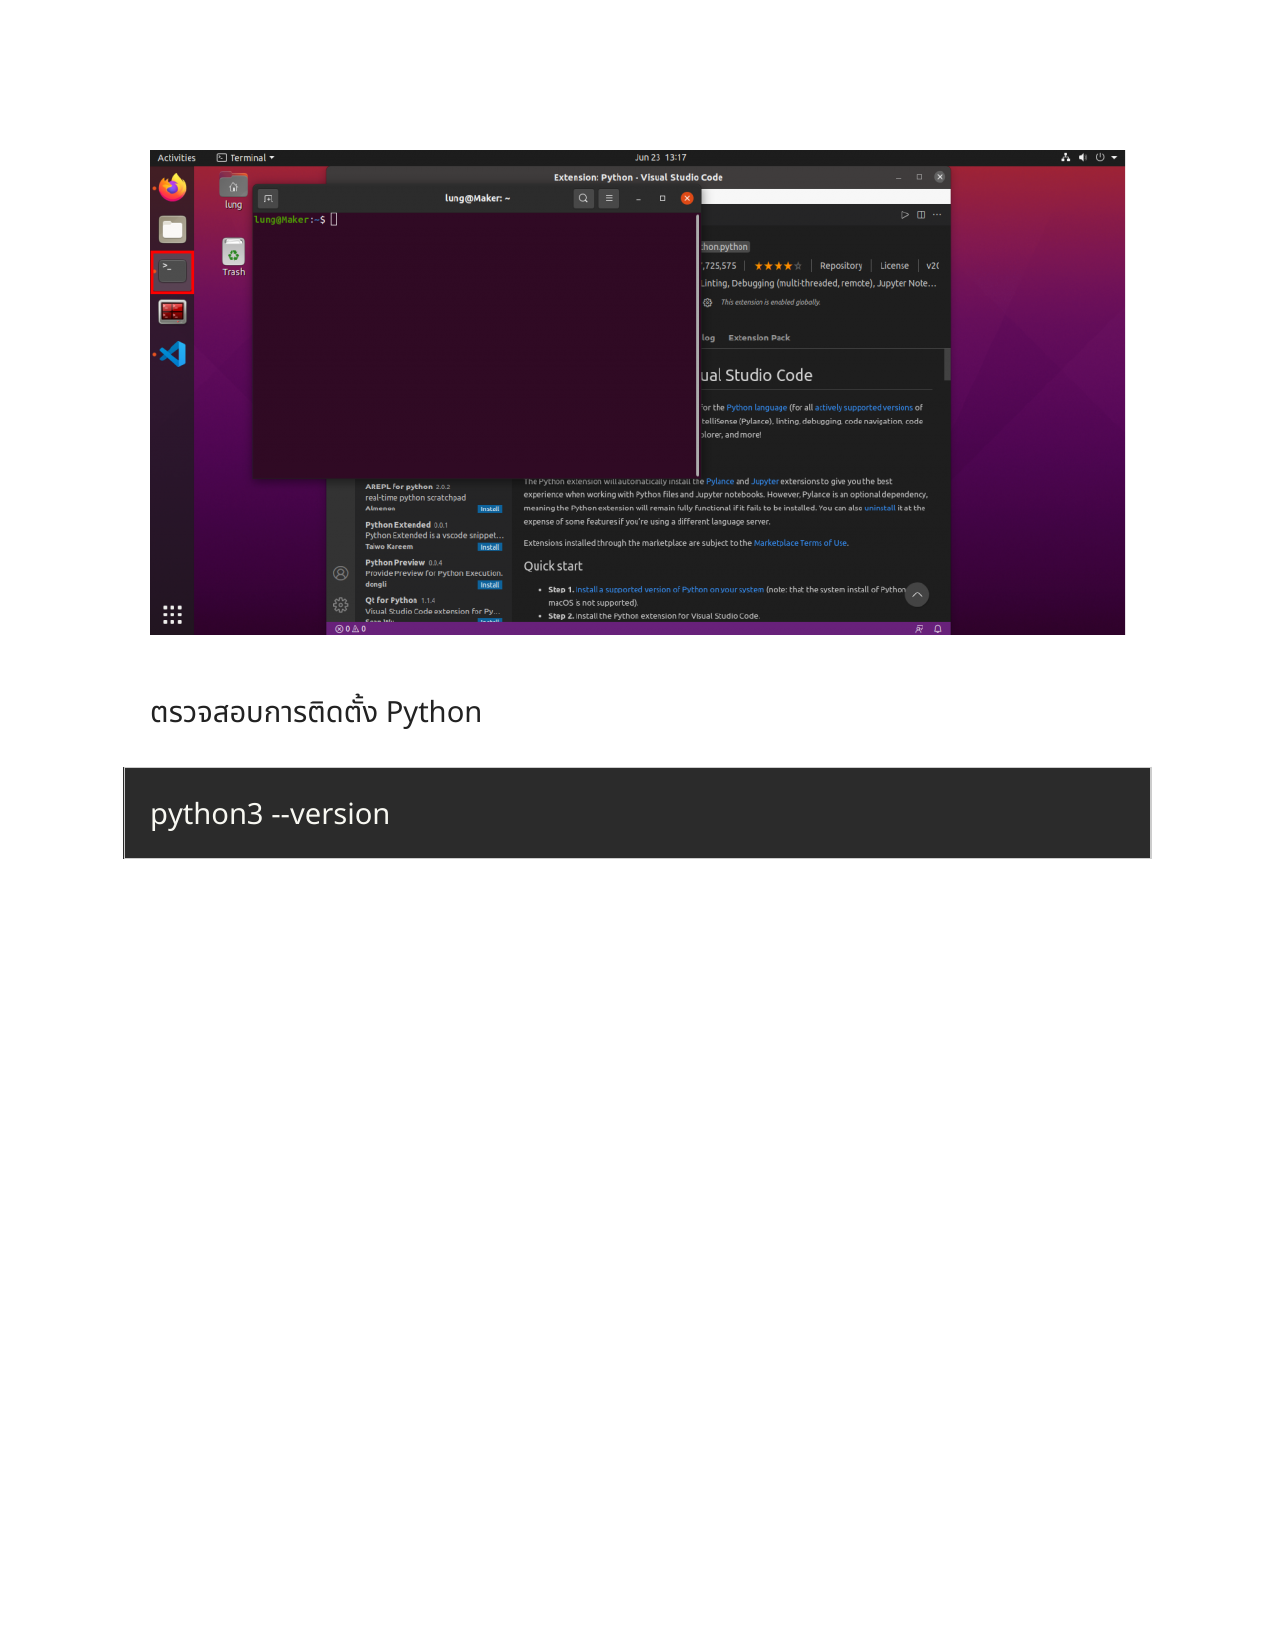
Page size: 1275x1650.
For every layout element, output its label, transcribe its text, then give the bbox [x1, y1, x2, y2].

text python3 --version [125, 768, 1150, 858]
text ตรวจสอบการติดตั้ง Python [150, 651, 1125, 735]
picture [150, 150, 1125, 635]
